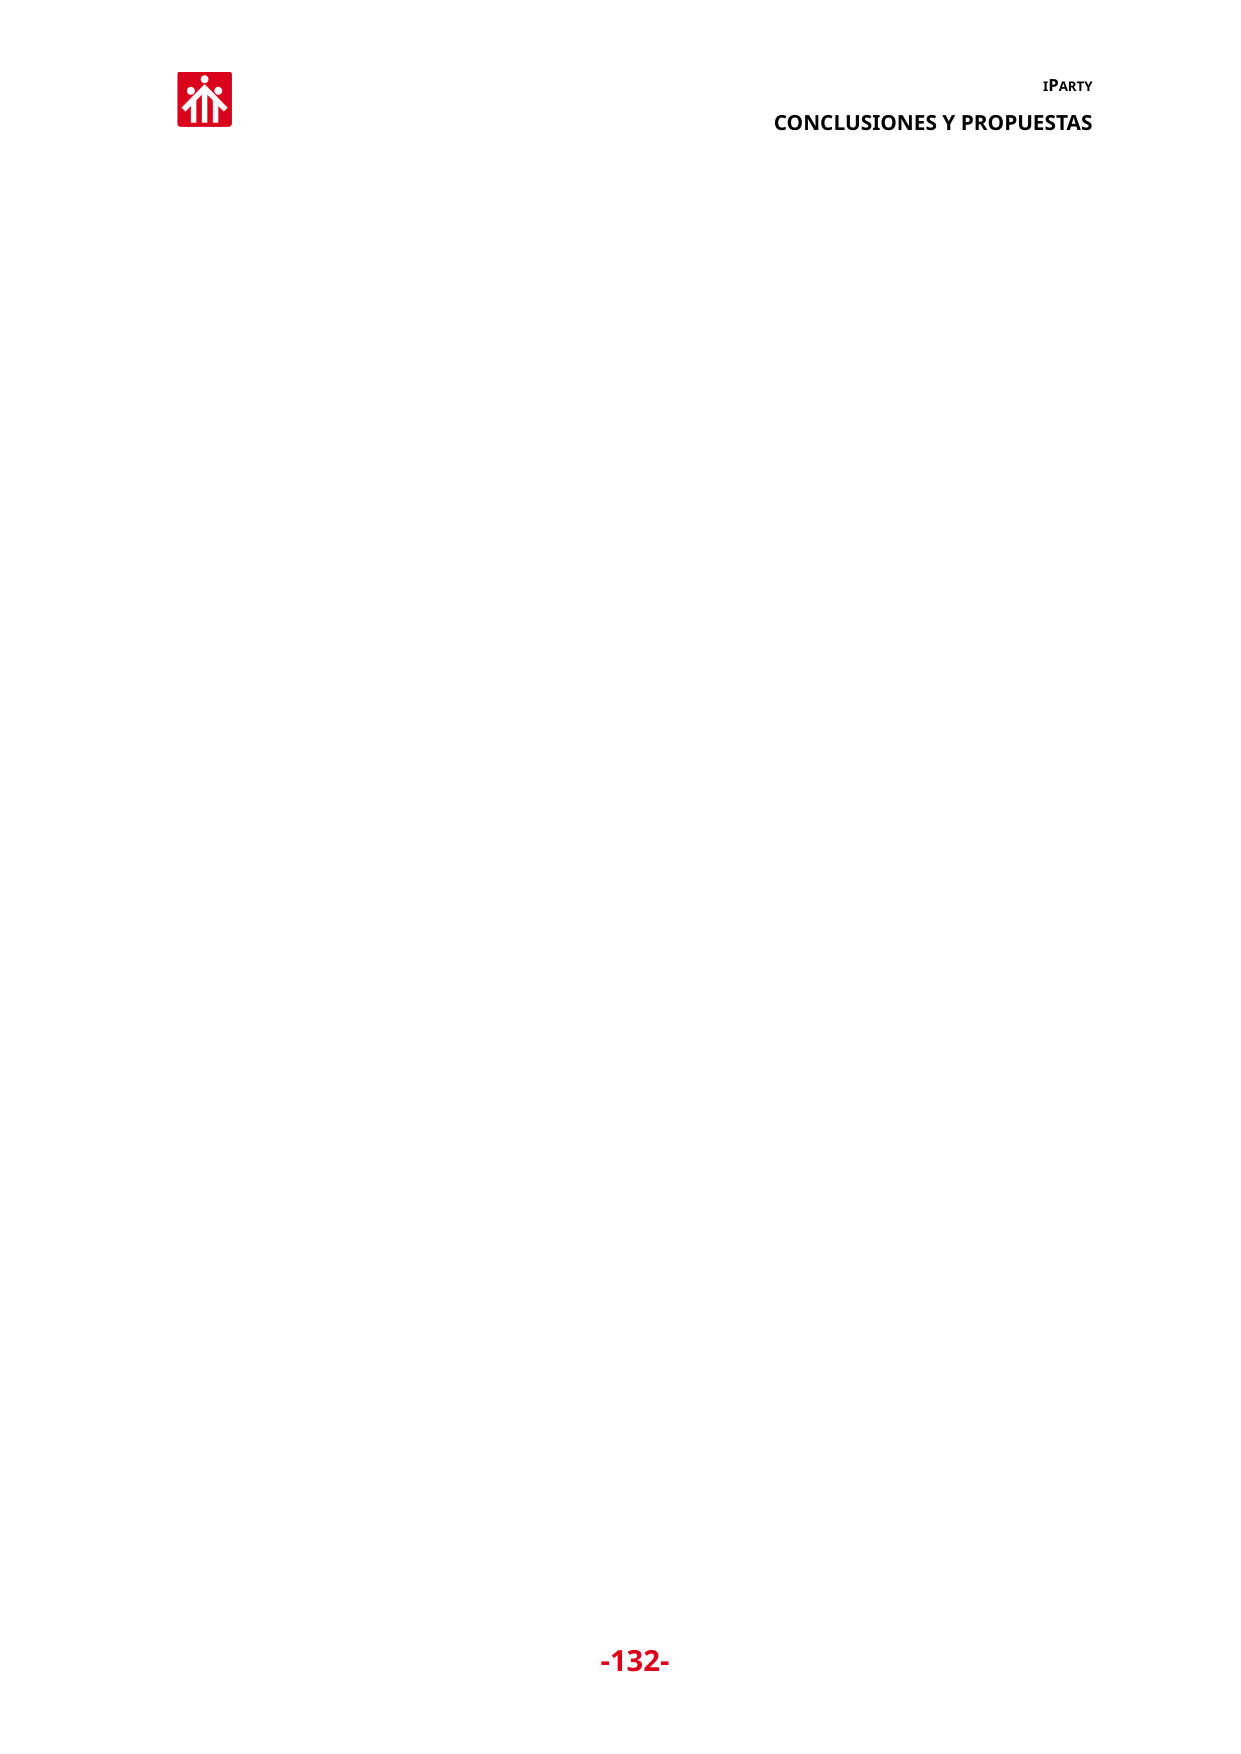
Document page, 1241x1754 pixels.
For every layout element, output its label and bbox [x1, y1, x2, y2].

picture [177, 72, 232, 127]
